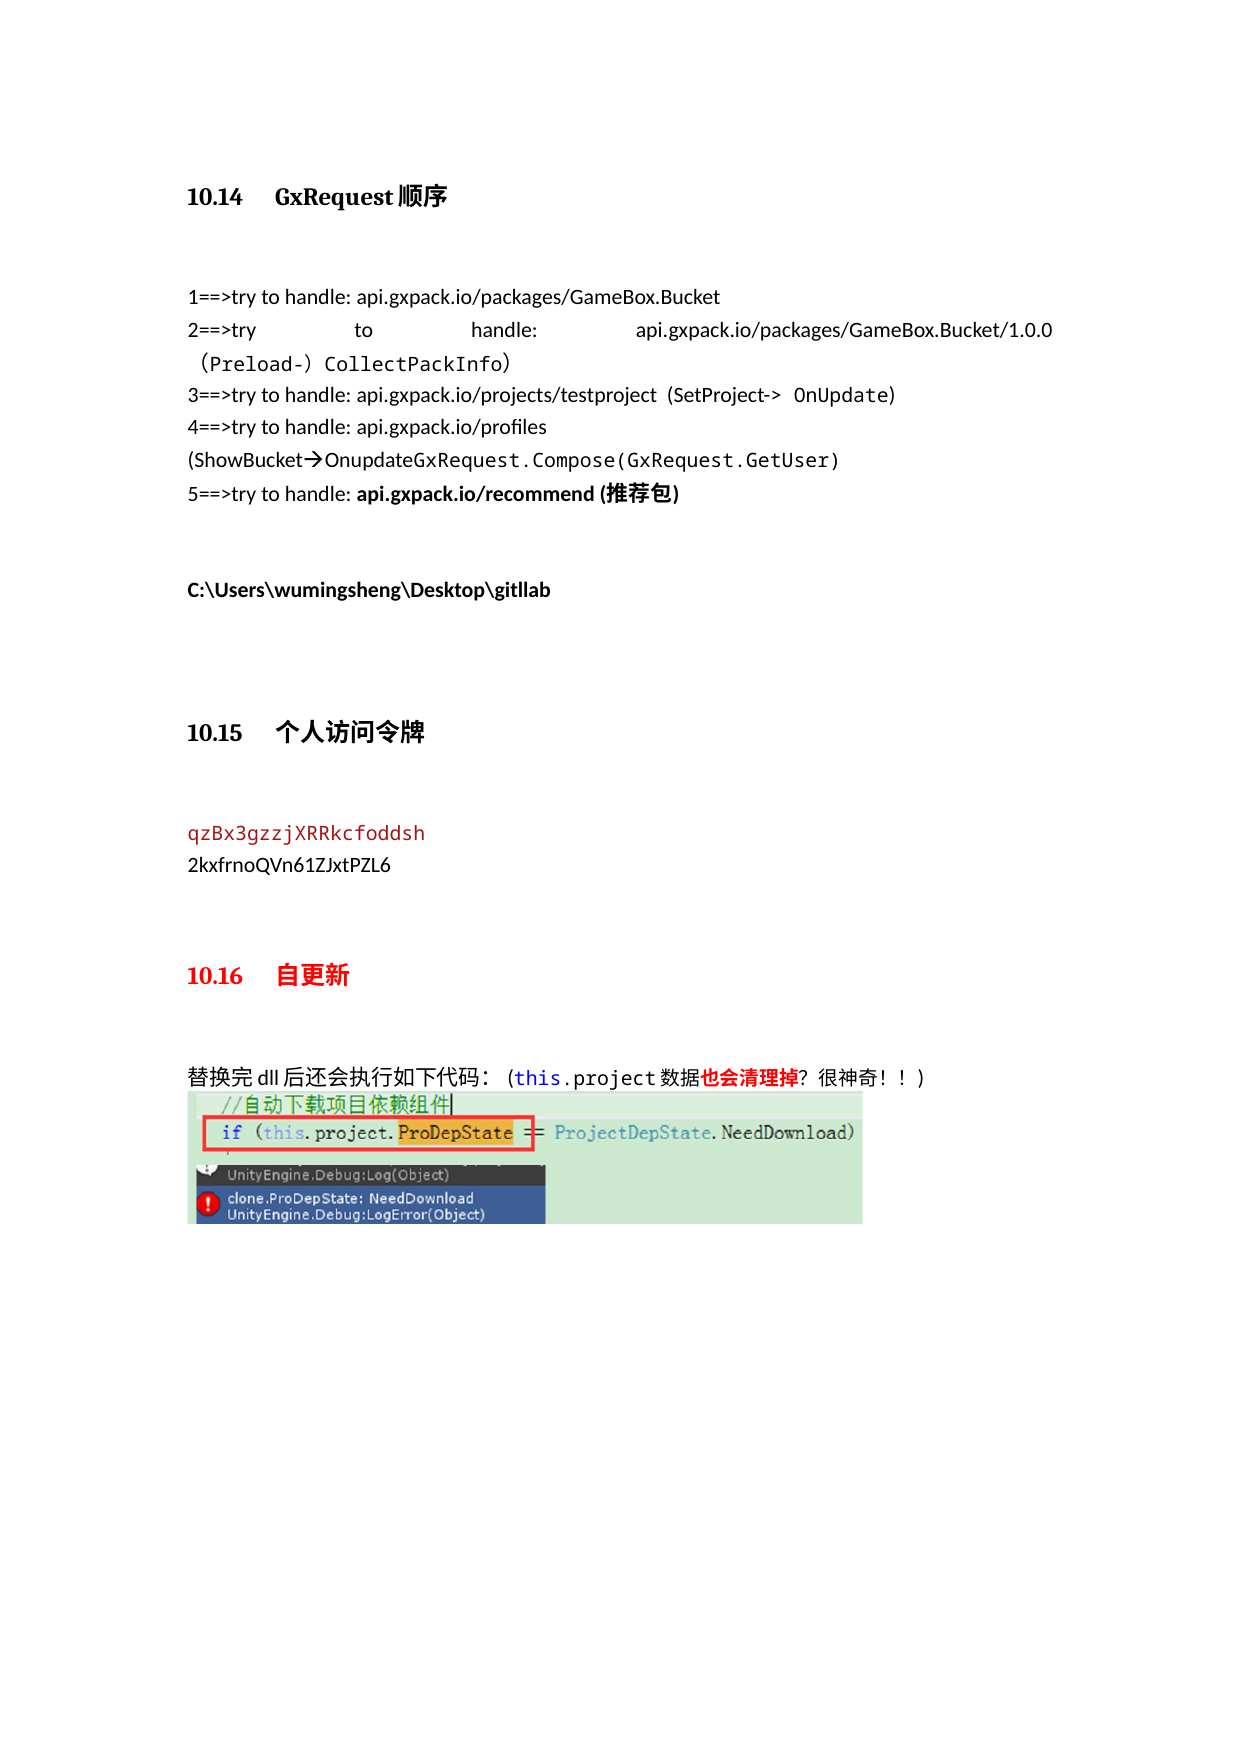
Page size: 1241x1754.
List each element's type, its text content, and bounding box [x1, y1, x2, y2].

text 1==>try to handle: api.gxpack.io/packages/GameBox.Bucket [187, 281, 1053, 313]
text 4==>try to handle: api.gxpack.io/profiles [187, 411, 1053, 443]
text (ShowBucketOnupdateGxRequest.Compose(GxRequest.GetUser) [187, 443, 1053, 476]
text 替换完dll后还会执行如下代码： (this.project数据也会清理掉？很神奇！！) [187, 1059, 1053, 1092]
picture [187, 1091, 863, 1224]
subtitle 个人访问令牌 [187, 698, 1053, 763]
text qzBx3gzzjXRRkcfoddsh [187, 816, 1053, 849]
text 2==>try to handle: api.gxpack.io/packages/GameBox.Bucket/1.0.0 （Preload-）CollectPackInfo） [187, 313, 1053, 378]
text C:\Users\wumingsheng\Desktop\gitllab [187, 573, 1053, 606]
text 5==>try to handle: api.gxpack.io/recommend (推荐包) [187, 476, 1053, 508]
text 3==>try to handle: api.gxpack.io/projects/testproject (SetProject-> OnUpdate) [187, 378, 1053, 411]
text 2kxfrnoQVn61ZJxtPZL6 [187, 849, 1053, 881]
subtitle GxRequest顺序 [187, 162, 1053, 227]
subtitle 自更新 [187, 941, 1053, 1006]
